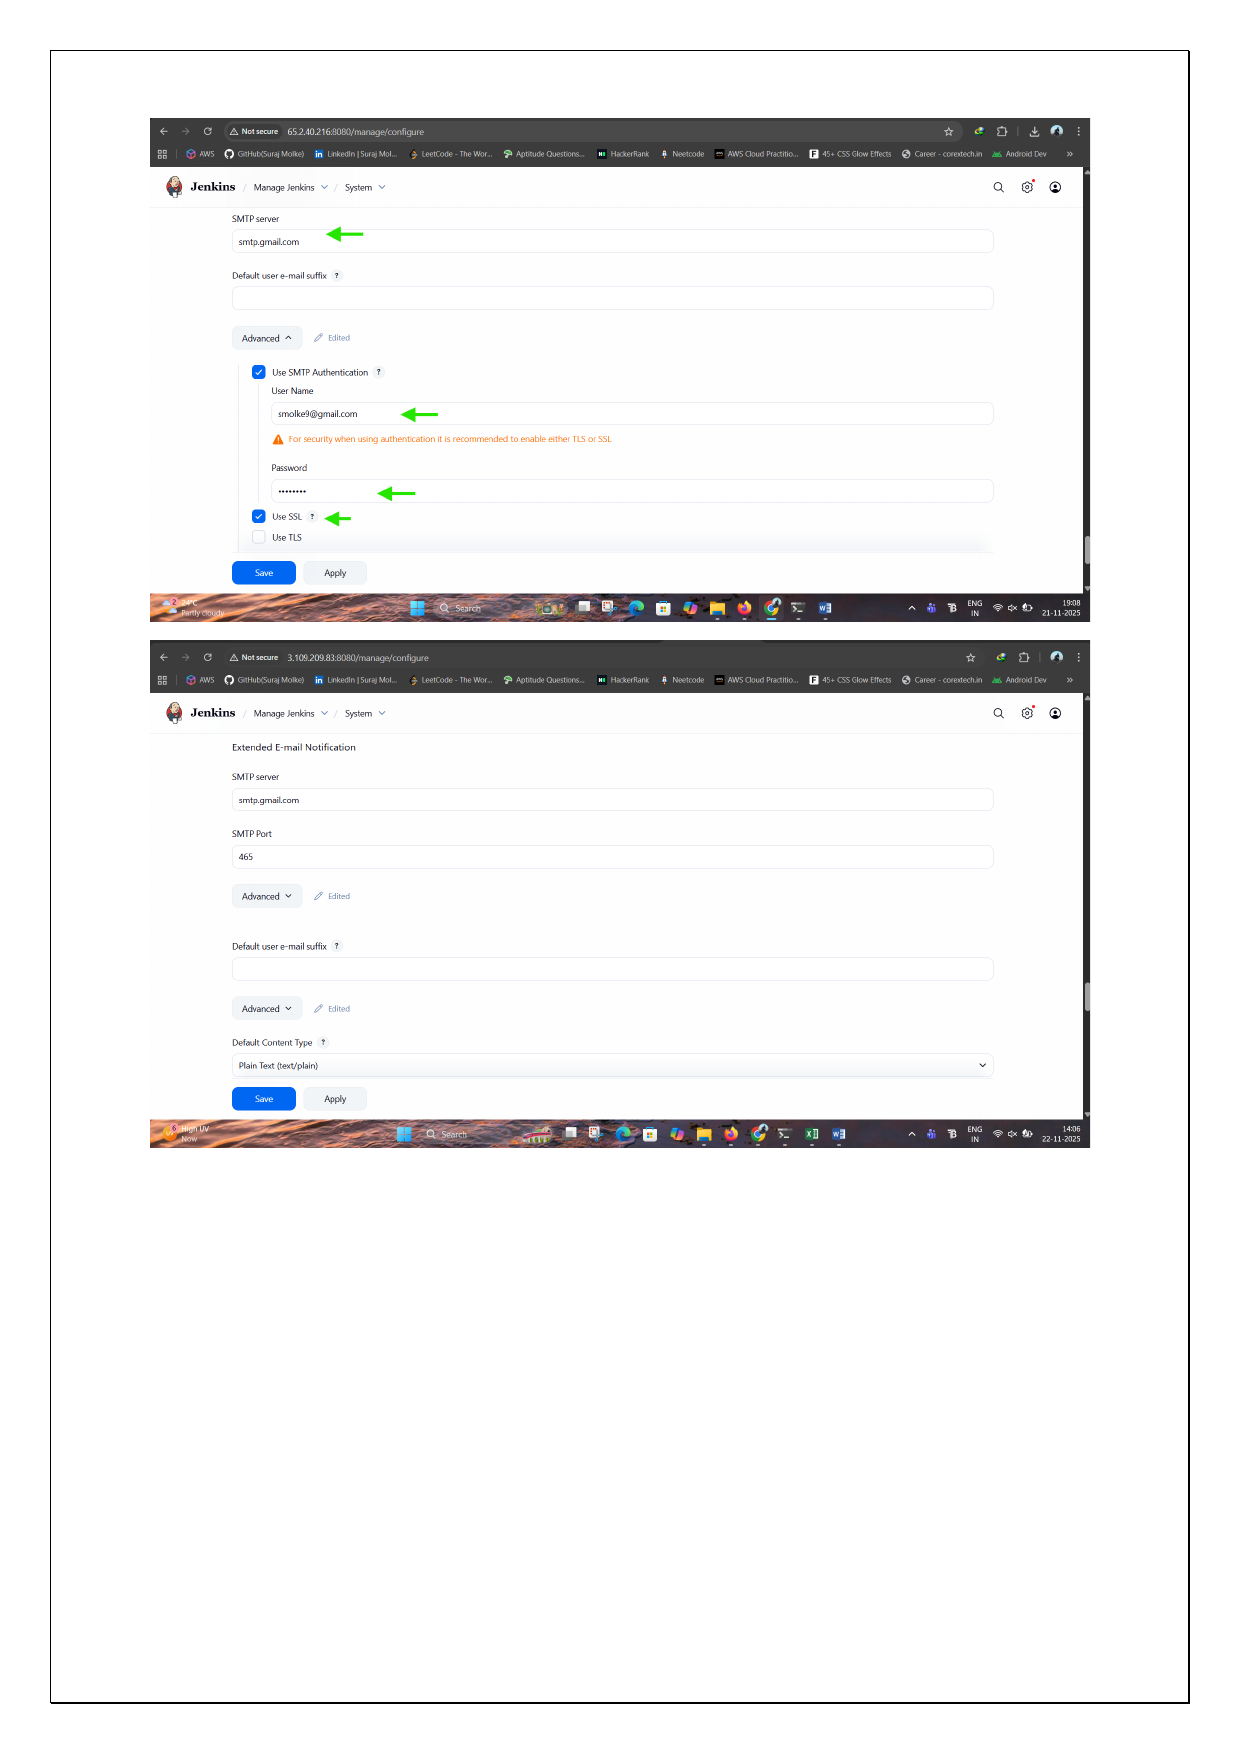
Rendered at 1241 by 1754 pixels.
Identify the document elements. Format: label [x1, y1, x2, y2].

picture [150, 640, 1091, 1148]
picture [150, 118, 1091, 622]
